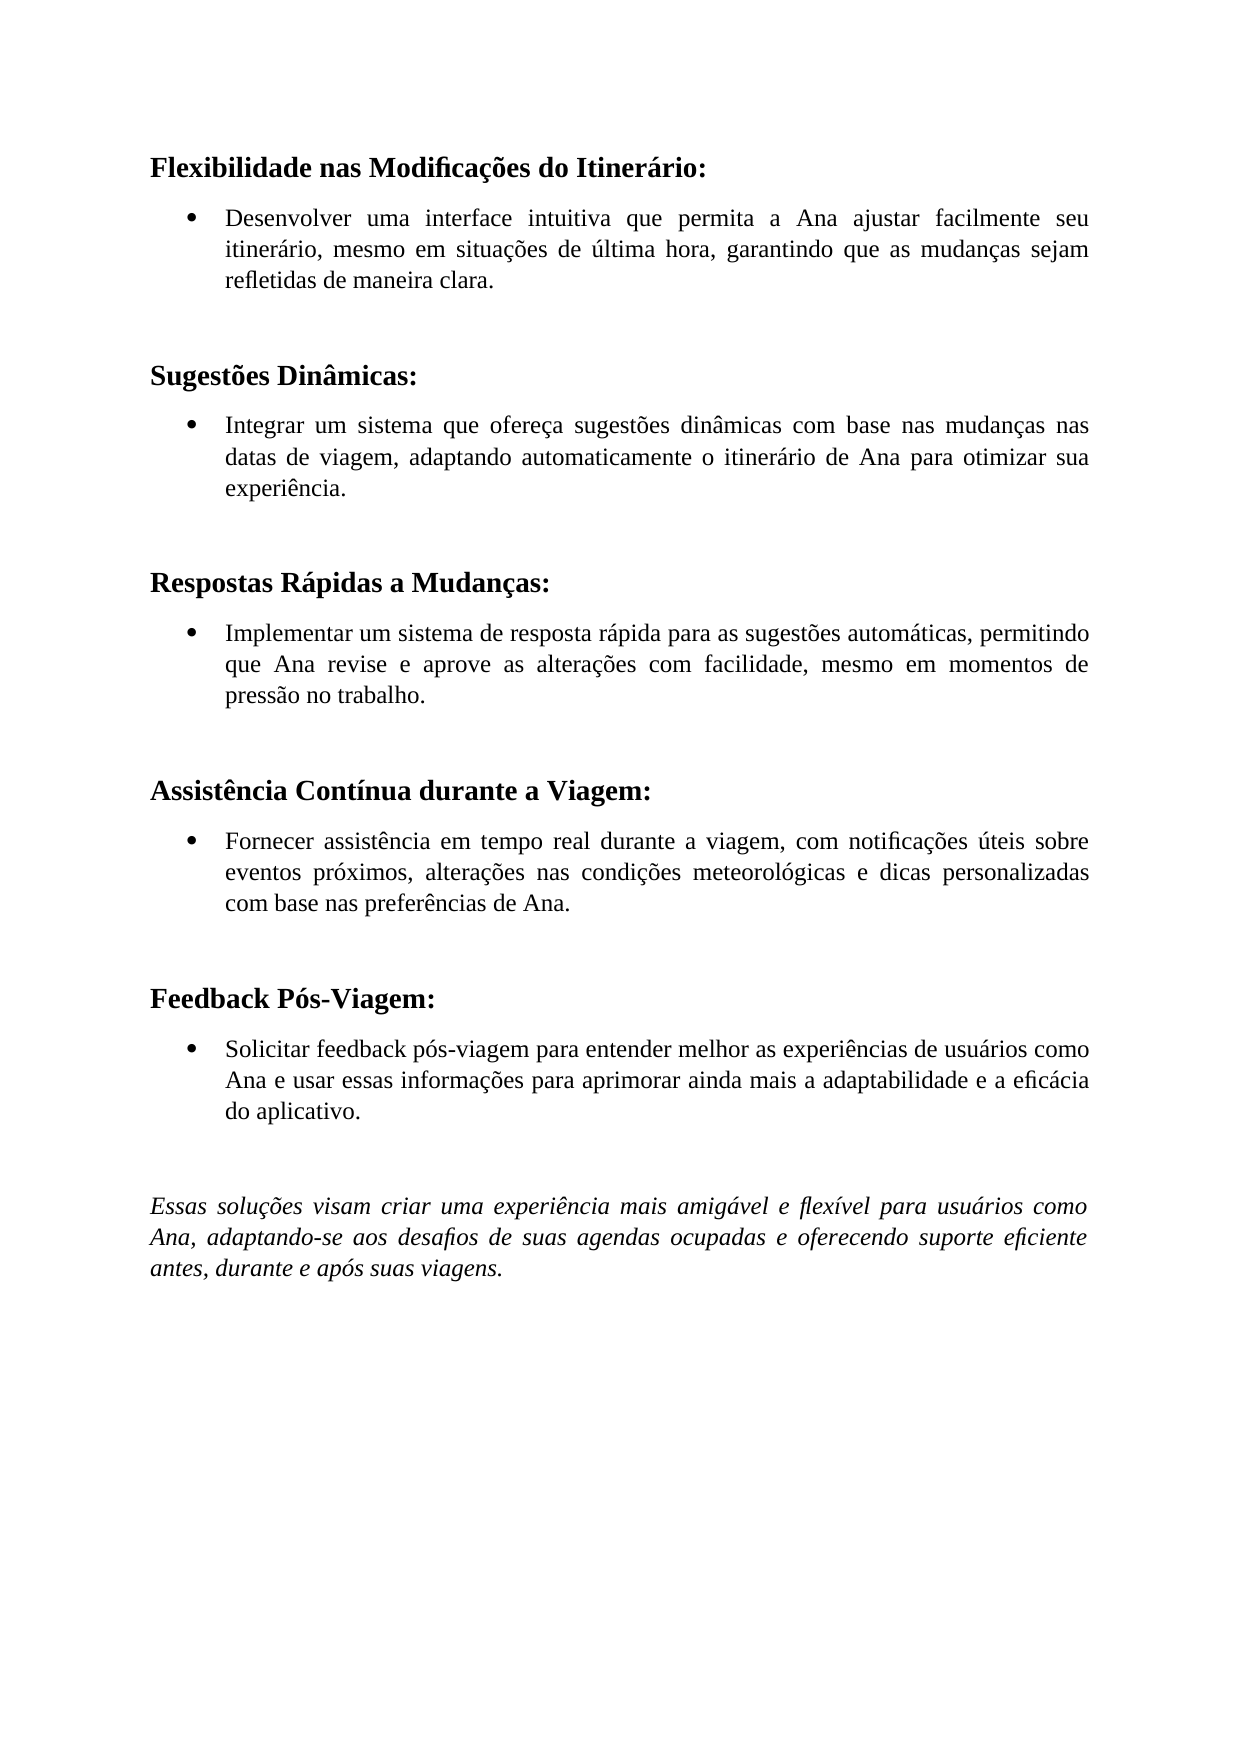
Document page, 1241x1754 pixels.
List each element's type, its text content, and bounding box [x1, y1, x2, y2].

list Integrar um sistema que ofereça sugestões dinâmicas com base nas mudanças nas datas de viagem, adaptando automaticamente o itinerário de Ana para otimizar sua experiência. [187, 411, 1090, 501]
text Feedback Pós-Viagem: [150, 981, 1090, 1014]
text Sugestões Dinâmicas: [150, 358, 1090, 391]
text Flexibilidade nas Modiﬁcações do Itinerário: [150, 150, 1090, 183]
list Implementar um sistema de resposta rápida para as sugestões automáticas, permitindo que Ana revise e aprove as alterações com facilidade, mesmo em momentos de pressão no trabalho. [187, 618, 1090, 709]
list Fornecer assistência em tempo real durante a viagem, com notiﬁcações úteis sobre eventos próximos, alterações nas condições meteorológicas e dicas personalizadas com base nas preferências de Ana. [187, 826, 1090, 917]
text Respostas Rápidas a Mudanças: [150, 565, 1090, 599]
text Essas soluções visam criar uma experiência mais amigável e ﬂexível para usuários como Ana, adaptando-se aos desaﬁos de suas agendas ocupadas e oferecendo suporte eﬁciente antes, durante e após suas viagens. [150, 1191, 1090, 1282]
list Desenvolver uma interface intuitiva que permita a Ana ajustar facilmente seu itinerário, mesmo em situações de última hora, garantindo que as mudanças sejam reﬂetidas de maneira clara. [187, 203, 1090, 294]
list Solicitar feedback pós-viagem para entender melhor as experiências de usuários como Ana e usar essas informações para aprimorar ainda mais a adaptabilidade e a eﬁcácia do aplicativo. [187, 1034, 1090, 1124]
text Assistência Contínua durante a Viagem: [150, 773, 1090, 807]
